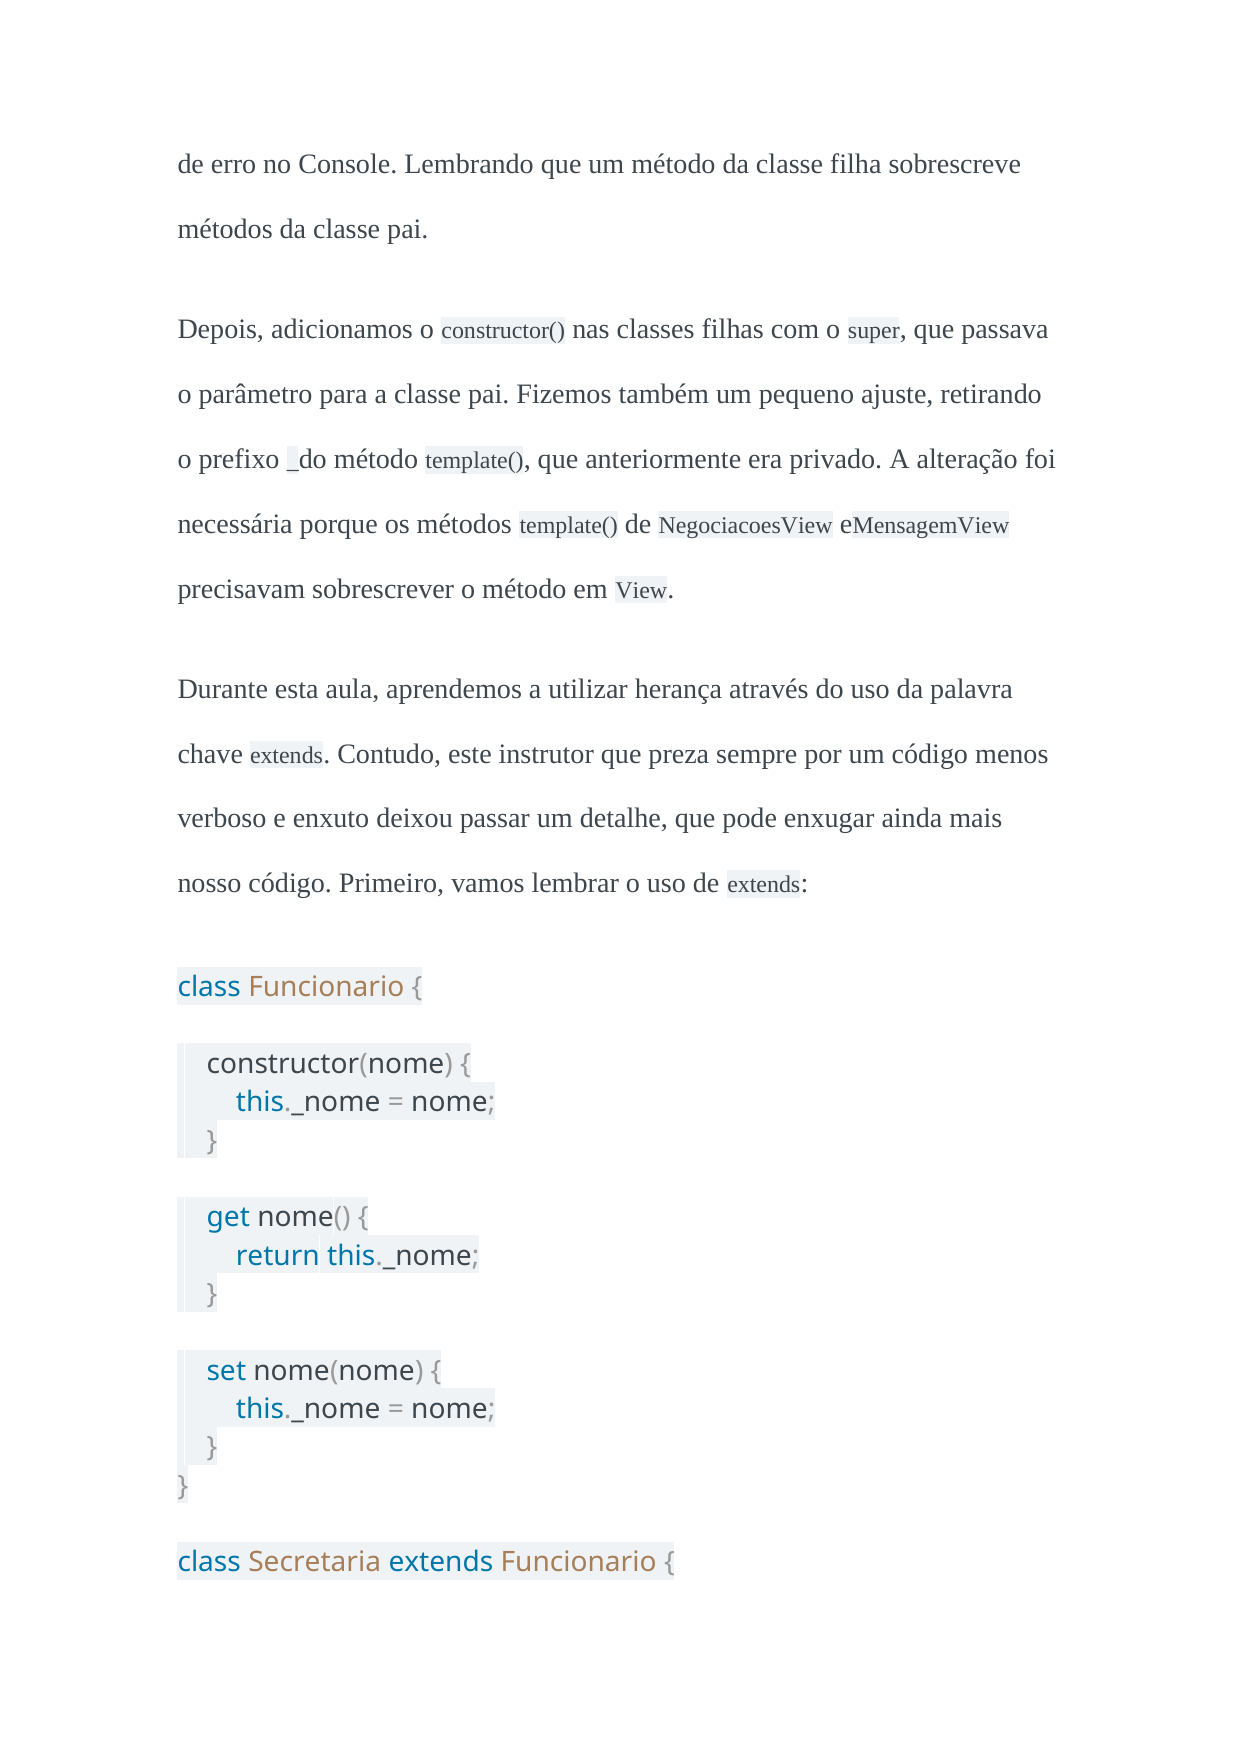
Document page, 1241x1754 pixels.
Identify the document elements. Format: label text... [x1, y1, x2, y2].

text Depois, adicionamos o constructor() nas classes filhas com o super, que passava o parâmetro para a classe pai. Fizemos também um pequeno ajuste, retirando o prefixo _do método template(), que anteriormente era privado. A alteração foi necessária porque os métodos template() de NegociacoesView eMensagemView precisavam sobrescrever o método em View. [177, 313, 1063, 604]
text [177, 967, 1063, 1580]
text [177, 148, 1063, 245]
text Durante esta aula, aprendemos a utilizar herança através do uso da palavra chave extends. Contudo, este instrutor que preza sempre por um código menos verboso e enxuto deixou passar um detalhe, que pode enxugar ainda mais nosso código. Primeiro, vamos lembrar o uso de extends: [177, 672, 1063, 899]
